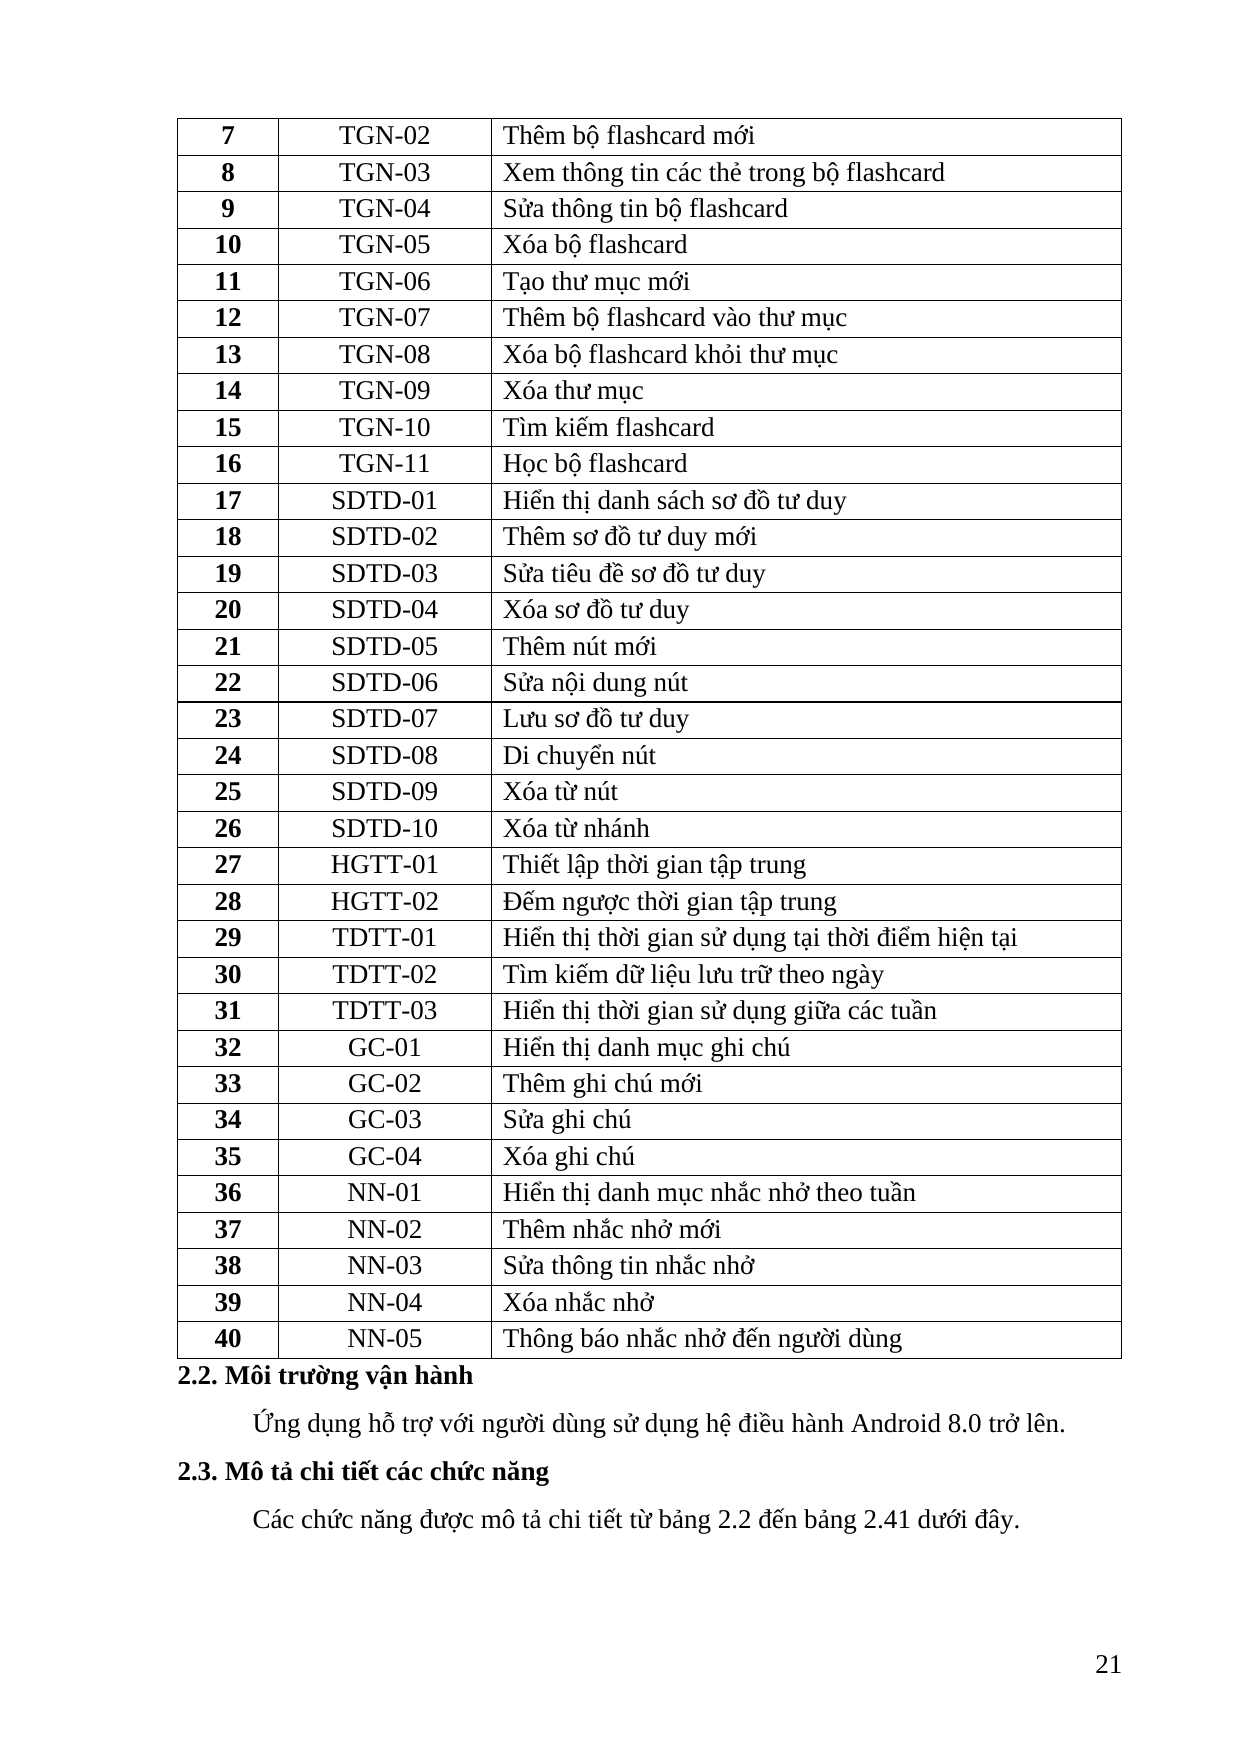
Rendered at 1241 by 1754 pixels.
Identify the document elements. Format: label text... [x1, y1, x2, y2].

table_cell TGN-07 [279, 301, 491, 337]
table_cell 38 [178, 1249, 278, 1285]
table_cell Sửa nội dung nút [492, 666, 1121, 701]
table_cell 14 [178, 374, 278, 410]
table_cell NN-01 [279, 1176, 491, 1212]
table_cell GC-01 [279, 1031, 491, 1066]
table_cell 19 [178, 557, 278, 592]
table_cell 27 [178, 848, 278, 884]
table_cell Thêm sơ đồ tư duy mới [492, 520, 1121, 556]
table_cell Thêm bộ flashcard vào thư mục [492, 301, 1121, 337]
table_cell HGTT-02 [279, 885, 491, 920]
table_cell Tạo thư mục mới [492, 265, 1121, 300]
table_cell TGN-05 [279, 229, 491, 264]
table_cell HGTT-01 [279, 848, 491, 884]
table_cell Hiển thị danh sách sơ đồ tư duy [492, 484, 1121, 519]
table_cell 20 [178, 593, 278, 628]
table_cell Xóa từ nhánh [492, 812, 1121, 847]
table_cell 33 [178, 1067, 278, 1102]
table_cell SDTD-05 [279, 630, 491, 665]
table_cell 16 [178, 447, 278, 483]
table_cell SDTD-10 [279, 812, 491, 847]
table_cell SDTD-04 [279, 593, 491, 628]
table_cell 9 [178, 192, 278, 227]
table_cell 32 [178, 1031, 278, 1066]
table_cell Thêm nút mới [492, 630, 1121, 665]
table_cell Sửa thông tin nhắc nhở [492, 1249, 1121, 1285]
table_cell Thêm bộ flashcard mới [492, 119, 1121, 154]
table_cell TGN-10 [279, 411, 491, 446]
table_cell Thêm ghi chú mới [492, 1067, 1121, 1102]
table_cell SDTD-03 [279, 557, 491, 592]
text Các chức năng được mô tả chi tiết từ bảng 2.2 đến bảng 2.41 dưới đây. [177, 1503, 1122, 1534]
table_cell 25 [178, 775, 278, 811]
table_cell SDTD-08 [279, 739, 491, 774]
table_cell Sửa tiêu đề sơ đồ tư duy [492, 557, 1121, 592]
table_cell 13 [178, 338, 278, 373]
table_cell Hiển thị thời gian sử dụng tại thời điểm hiện tại [492, 921, 1121, 957]
table_cell 37 [178, 1213, 278, 1248]
table_cell Sửa thông tin bộ flashcard [492, 192, 1121, 227]
table_cell NN-05 [279, 1322, 491, 1358]
table_cell NN-02 [279, 1213, 491, 1248]
table_cell Xóa thư mục [492, 374, 1121, 410]
table_cell TGN-09 [279, 374, 491, 410]
table_cell 8 [178, 156, 278, 191]
table_cell Xem thông tin các thẻ trong bộ flashcard [492, 156, 1121, 191]
table_cell NN-04 [279, 1286, 491, 1321]
table_cell 36 [178, 1176, 278, 1212]
table_cell Học bộ flashcard [492, 447, 1121, 483]
table_cell SDTD-09 [279, 775, 491, 811]
table_cell TGN-02 [279, 119, 491, 154]
table_cell 24 [178, 739, 278, 774]
table_cell 12 [178, 301, 278, 337]
table_cell Hiển thị thời gian sử dụng giữa các tuần [492, 994, 1121, 1029]
table_cell Xóa từ nút [492, 775, 1121, 811]
table_cell GC-03 [279, 1104, 491, 1139]
table_cell Tìm kiếm dữ liệu lưu trữ theo ngày [492, 958, 1121, 993]
table_cell 23 [178, 703, 278, 738]
table_cell TDTT-03 [279, 994, 491, 1029]
table_cell NN-03 [279, 1249, 491, 1285]
subtitle 2.2. Môi trường vận hành [177, 1359, 1122, 1390]
table_cell 26 [178, 812, 278, 847]
table_cell Xóa nhắc nhở [492, 1286, 1121, 1321]
table_cell Xóa bộ flashcard [492, 229, 1121, 264]
table_cell 21 [178, 630, 278, 665]
table_cell TGN-03 [279, 156, 491, 191]
table_cell 7 [178, 119, 278, 154]
table_cell 30 [178, 958, 278, 993]
table_cell Di chuyển nút [492, 739, 1121, 774]
table_cell SDTD-02 [279, 520, 491, 556]
table_cell Xóa sơ đồ tư duy [492, 593, 1121, 628]
table_cell 34 [178, 1104, 278, 1139]
table_cell TDTT-01 [279, 921, 491, 957]
table_cell SDTD-06 [279, 666, 491, 701]
table_cell SDTD-07 [279, 703, 491, 738]
table_cell 15 [178, 411, 278, 446]
table_cell TGN-11 [279, 447, 491, 483]
table_cell 10 [178, 229, 278, 264]
table_cell 11 [178, 265, 278, 300]
table_cell 28 [178, 885, 278, 920]
table_cell Xóa ghi chú [492, 1140, 1121, 1175]
table_cell Hiển thị danh mục nhắc nhở theo tuần [492, 1176, 1121, 1212]
table_cell Tìm kiếm flashcard [492, 411, 1121, 446]
table_cell Lưu sơ đồ tư duy [492, 703, 1121, 738]
table_cell 29 [178, 921, 278, 957]
table_cell 31 [178, 994, 278, 1029]
table_cell Thông báo nhắc nhở đến người dùng [492, 1322, 1121, 1358]
table_cell GC-02 [279, 1067, 491, 1102]
table_cell SDTD-01 [279, 484, 491, 519]
table_cell Thiết lập thời gian tập trung [492, 848, 1121, 884]
table_cell Hiển thị danh mục ghi chú [492, 1031, 1121, 1066]
table_cell 17 [178, 484, 278, 519]
text Ứng dụng hỗ trợ với người dùng sử dụng hệ điều hành Android 8.0 trở lên. [177, 1407, 1122, 1438]
table_cell TGN-06 [279, 265, 491, 300]
table_cell Sửa ghi chú [492, 1104, 1121, 1139]
table_cell 40 [178, 1322, 278, 1358]
table_cell 18 [178, 520, 278, 556]
table_cell TGN-08 [279, 338, 491, 373]
table_cell TGN-04 [279, 192, 491, 227]
table_cell Xóa bộ flashcard khỏi thư mục [492, 338, 1121, 373]
table_cell 39 [178, 1286, 278, 1321]
table_cell 22 [178, 666, 278, 701]
table_cell Thêm nhắc nhở mới [492, 1213, 1121, 1248]
table_cell GC-04 [279, 1140, 491, 1175]
table_cell TDTT-02 [279, 958, 491, 993]
subtitle 2.3. Mô tả chi tiết các chức năng [177, 1455, 1122, 1486]
table_cell Đếm ngược thời gian tập trung [492, 885, 1121, 920]
table_cell 35 [178, 1140, 278, 1175]
